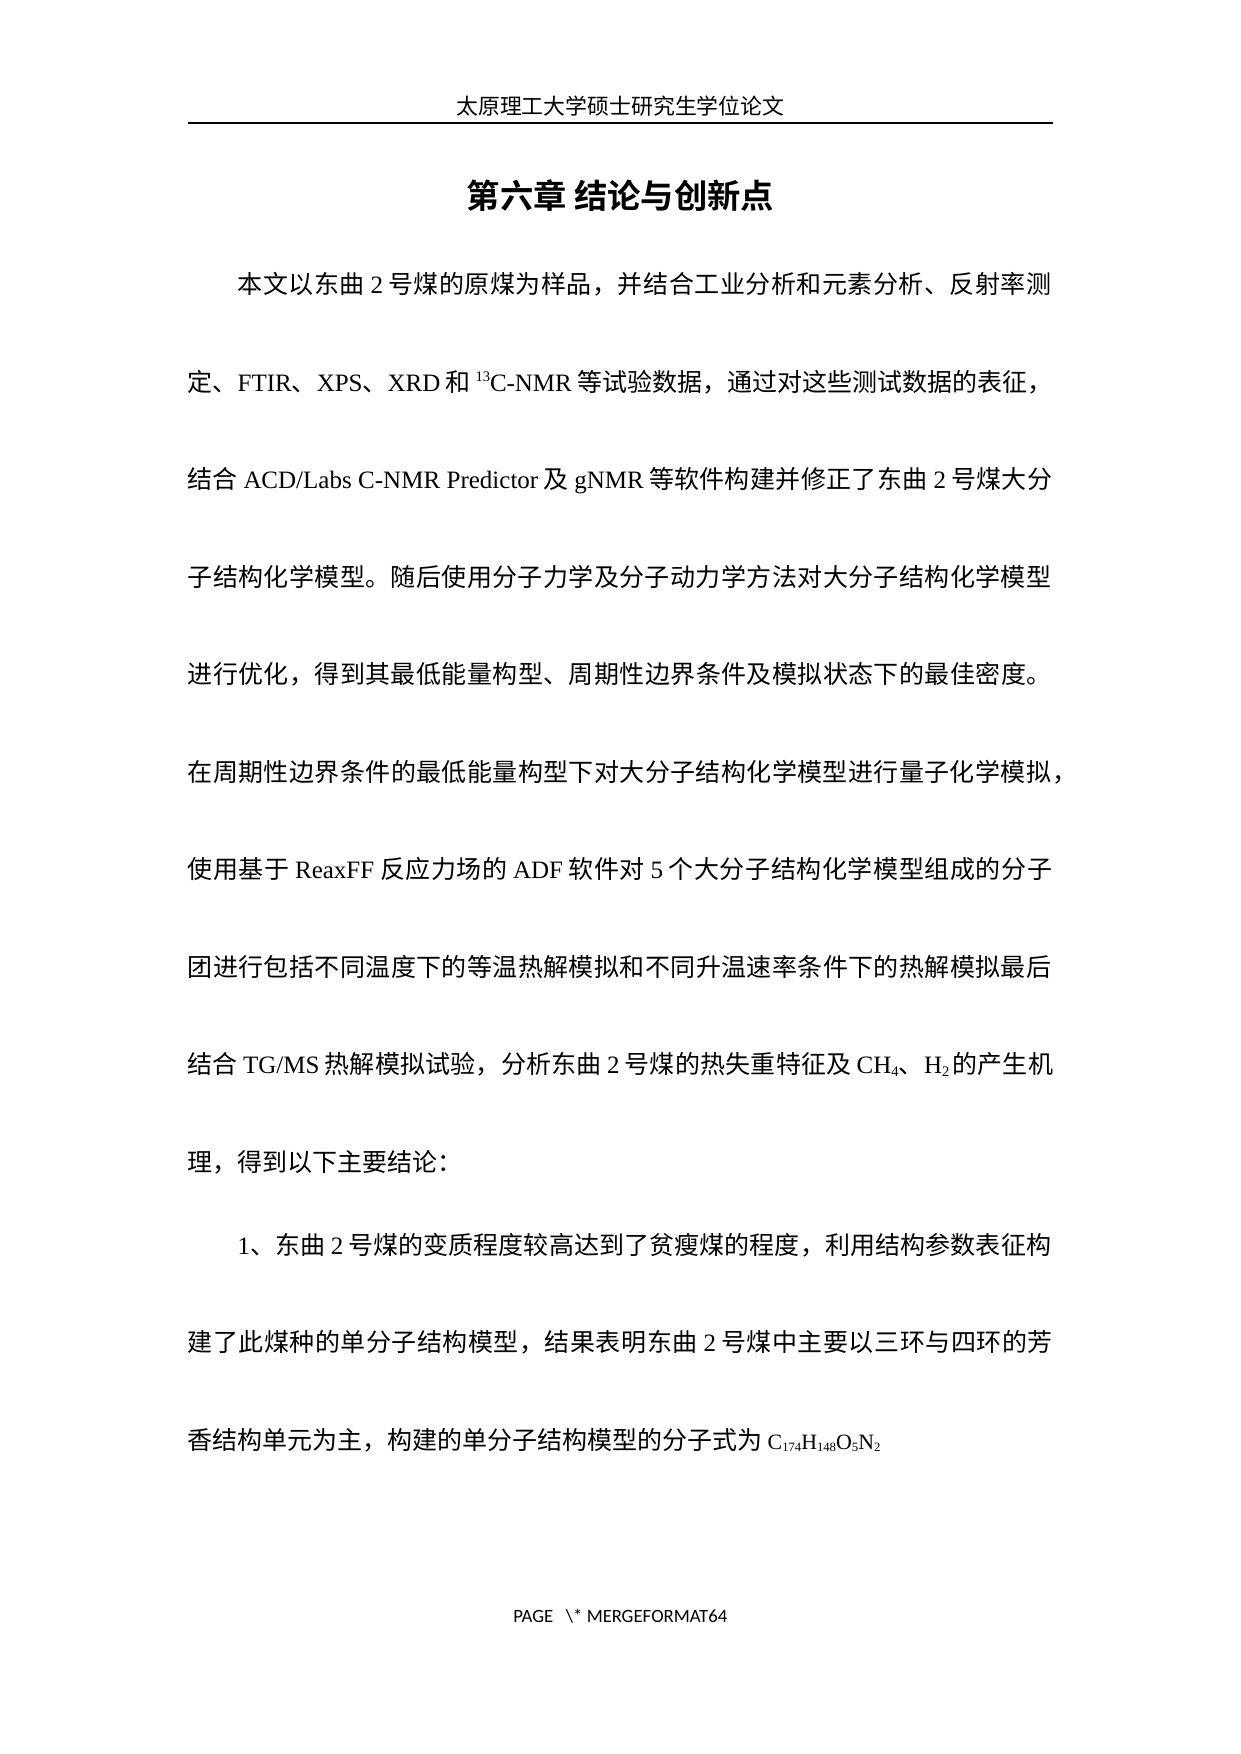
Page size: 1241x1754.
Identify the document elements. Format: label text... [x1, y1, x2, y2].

text 1、东曲2号煤的变质程度较高达到了贫瘦煤的程度，利用结构参数表征构建了此煤种的单分子结构模型，结果表明东曲2号煤中主要以三环与四环的芳香结构单元为主，构建的单分子结构模型的分子式为C174H148O5N2 [187, 1211, 1053, 1471]
text 第六章 结论与创新点 [187, 161, 1053, 226]
text 本文以东曲2号煤的原煤为样品，并结合工业分析和元素分析、反射率测定、FTIR、XPS、XRD和13C-NMR等试验数据，通过对这些测试数据的表征，结合ACD/Labs C-NMR Predictor及gNMR等软件构建并修正了东曲2号煤大分子结构化学模型。随后使用分子力学及分子动力学方法对大分子结构化学模型进行优化，得到其最低能量构型、周期性边界条件及模拟状态下的最佳密度。在周期性边界条件的最低能量构型下对大分子结构化学模型进行量子化学模拟，使用基于ReaxFF反应力场的ADF软件对5个大分子结构化学模型组成的分子团进行包括不同温度下的等温热解模拟和不同升温速率条件下的热解模拟最后结合TG/MS热解模拟试验，分析东曲2号煤的热失重特征及CH4、H2的产生机理，得到以下主要结论： [187, 250, 1053, 1193]
